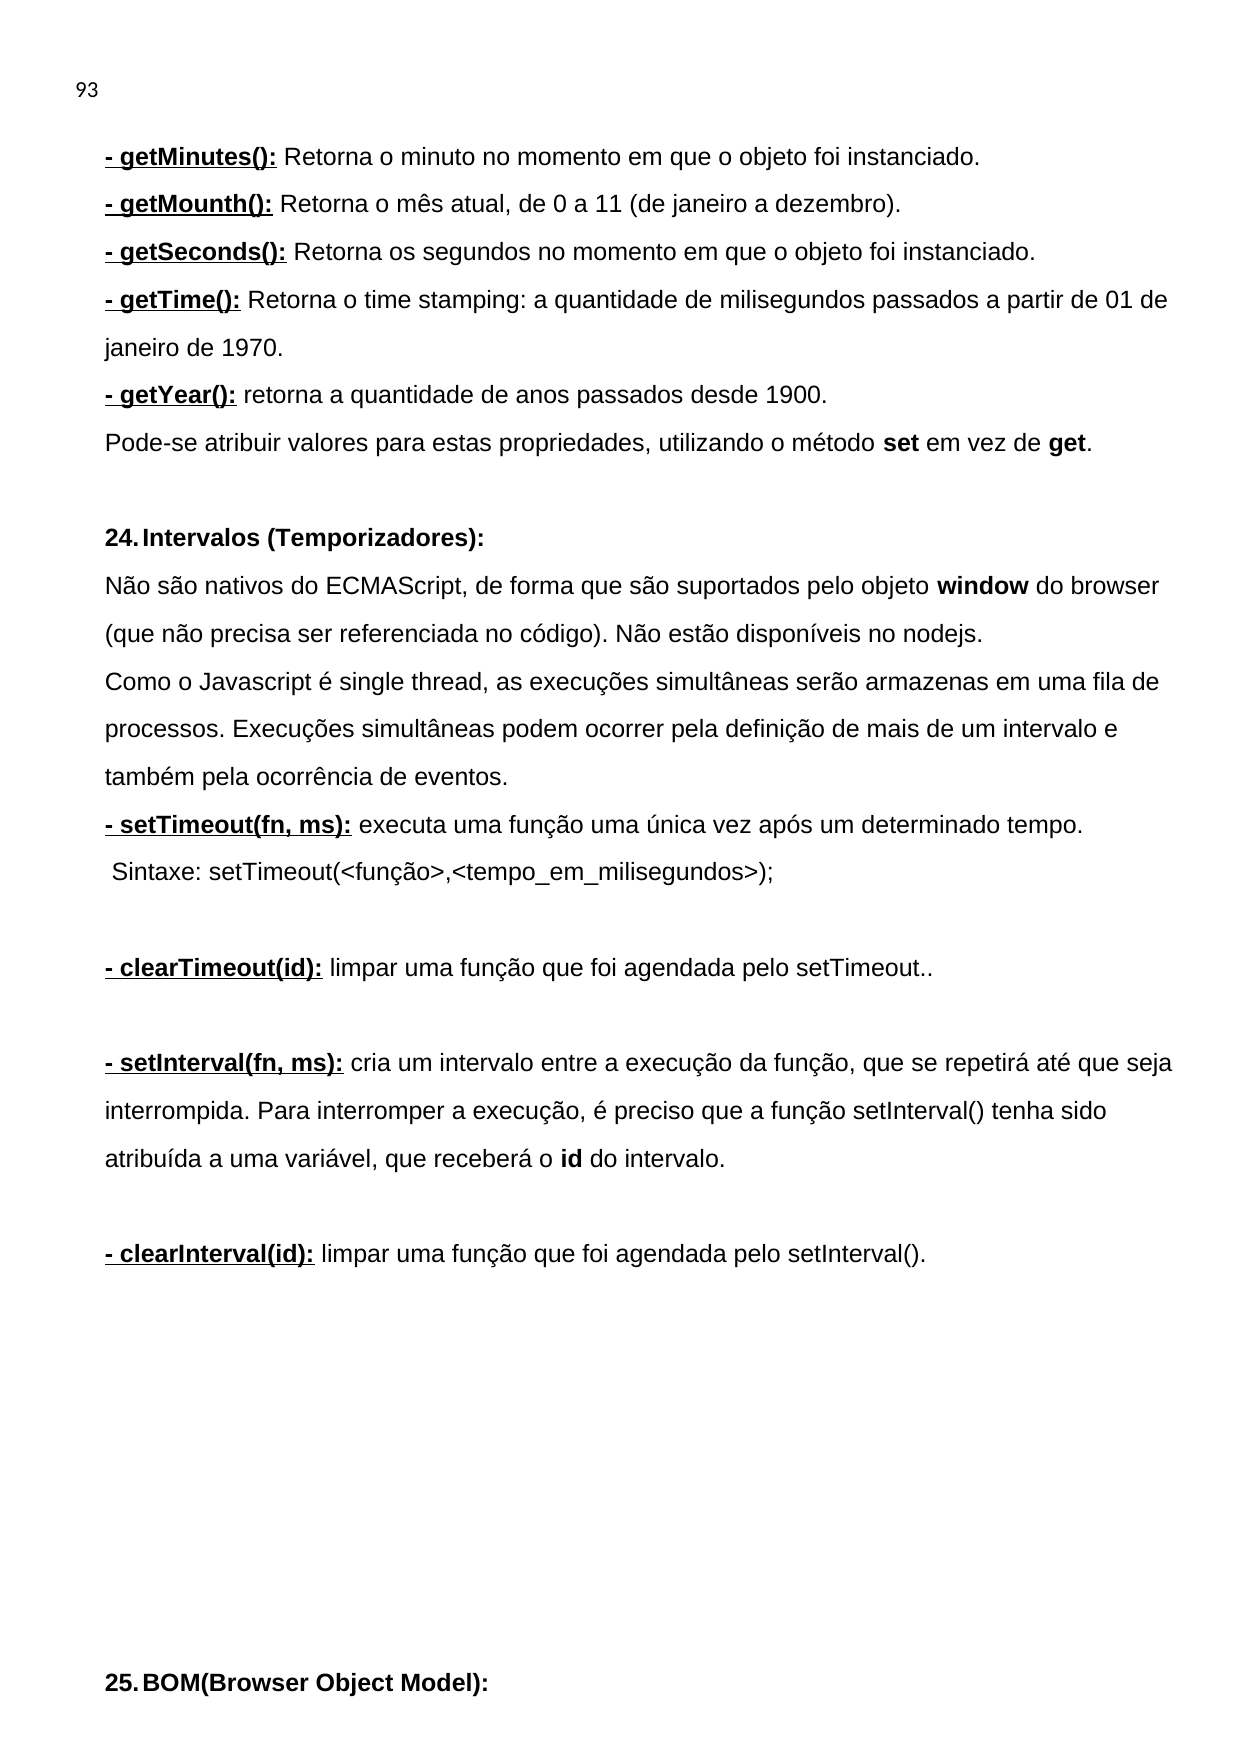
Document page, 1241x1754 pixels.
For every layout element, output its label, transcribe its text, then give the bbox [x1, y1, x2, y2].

text processos. Execuções simultâneas podem ocorrer pela definição de mais de um intervalo e [104, 714, 1221, 743]
list Intervalos (Temporizadores): [104, 523, 1221, 552]
text - clearTimeout(id): limpar uma função que foi agendada pelo setTimeout.. [104, 953, 1221, 981]
text - getYear(): retorna a quantidade de anos passados desde 1900. [104, 380, 1221, 409]
text interrompida. Para interromper a execução, é preciso que a função setInterval() tenha sido [104, 1096, 1221, 1124]
text - clearInterval(id): limpar uma função que foi agendada pelo setInterval(). [104, 1239, 1221, 1268]
text atribuída a uma variável, que receberá o id do intervalo. [104, 1143, 1221, 1172]
text Como o Javascript é single thread, as execuções simultâneas serão armazenas em uma fila de [104, 666, 1221, 695]
text - getMounth(): Retorna o mês atual, de 0 a 11 (de janeiro a dezembro). [104, 189, 1221, 218]
text janeiro de 1970. [104, 332, 1221, 361]
text - getTime(): Retorna o time stamping: a quantidade de milisegundos passados a partir de 01 de [104, 285, 1221, 313]
text - getMinutes(): Retorna o minuto no momento em que o objeto foi instanciado. [104, 142, 1221, 170]
text também pela ocorrência de eventos. [104, 762, 1221, 791]
text Não são nativos do ECMAScript, de forma que são suportados pelo objeto window do browser [104, 571, 1221, 600]
text Sintaxe: setTimeout(<função>,<tempo_em_milisegundos>); [104, 857, 1221, 886]
text - setTimeout(fn, ms): executa uma função uma única vez após um determinado tempo. [104, 809, 1221, 838]
text Pode-se atribuir valores para estas propriedades, utilizando o método set em vez de get. [104, 428, 1221, 457]
text (que não precisa ser referenciada no código). Não estão disponíveis no nodejs. [104, 619, 1221, 647]
text - setInterval(fn, ms): cria um intervalo entre a execução da função, que se repetirá até que seja [104, 1048, 1221, 1077]
text - getSeconds(): Retorna os segundos no momento em que o objeto foi instanciado. [104, 237, 1221, 266]
list BOM(Browser Object Model): [104, 1668, 1221, 1697]
